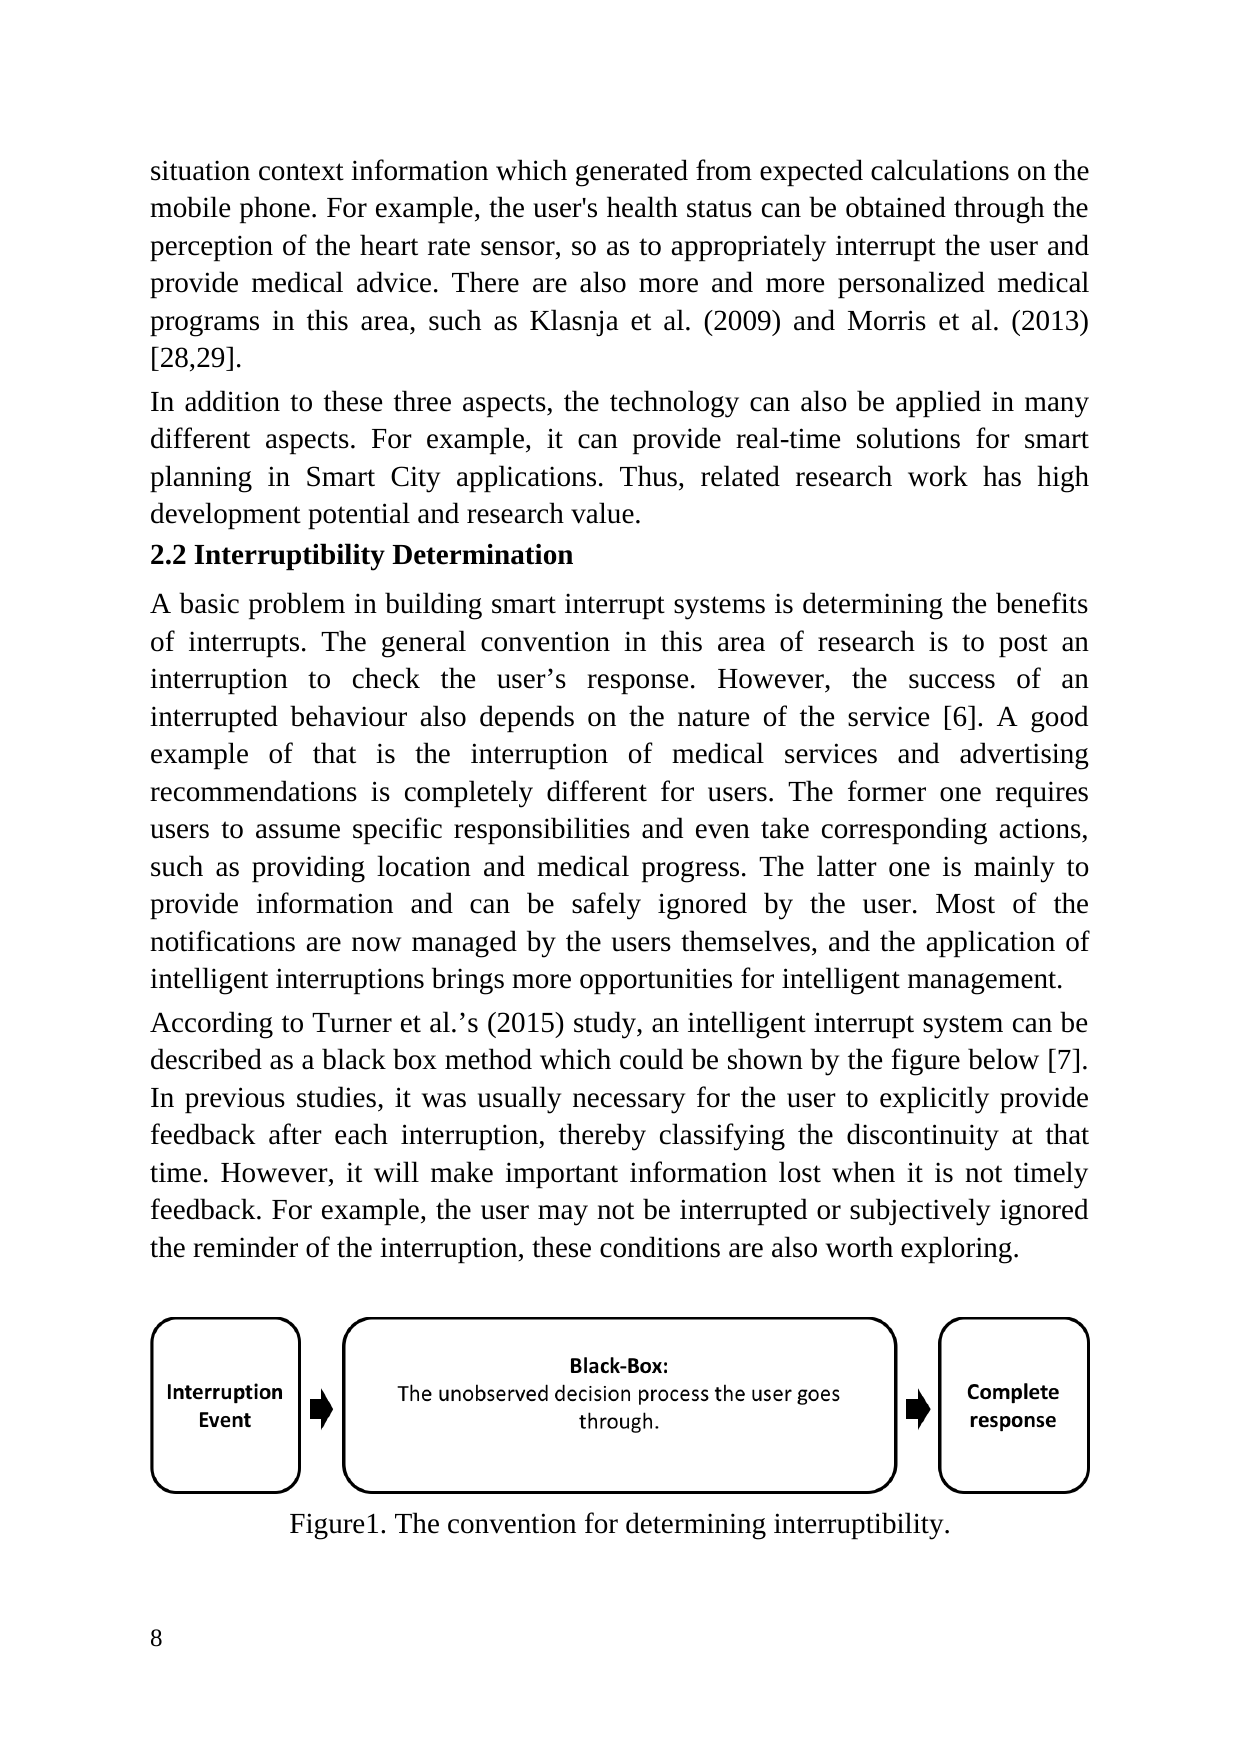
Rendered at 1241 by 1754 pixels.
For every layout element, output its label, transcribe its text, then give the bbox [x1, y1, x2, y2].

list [150, 150, 1090, 375]
list According to Turner et al.’s (2015) study, an intelligent interrupt system can be described as a black box method which could be shown by the figure below [7]. In previous studies, it was usually necessary for the user to explicitly provide feedback after each interruption, thereby classifying the discontinuity at that time. However, it will make important information lost when it is not timely feedback. For example, the user may not be interrupted or subjectively ignored the reminder of the interruption, these conditions are also worth exploring. [150, 1002, 1090, 1265]
subtitle 2.2 Interruptibility Determination [150, 537, 1090, 571]
list A basic problem in building smart interrupt systems is determining the benefits of interrupts. The general convention in this area of research is to post an interruption to check the user’s response. However, the success of an interrupted behaviour also depends on the nature of the service [6]. A good example of that is the interruption of medical services and advertising recommendations is completely different for users. The former one requires users to assume specific responsibilities and even take corresponding actions, such as providing location and medical progress. The latter one is mainly to provide information and can be safely ignored by the user. Most of the notifications are now managed by the users themselves, and the application of intelligent interruptions brings more opportunities for intelligent management. [150, 583, 1090, 996]
picture [150, 1317, 1090, 1494]
list Figure1. The convention for determining interruptibility. [150, 1506, 1090, 1539]
list In addition to these three aspects, the technology can also be applied in many different aspects. For example, it can provide real-time solutions for smart planning in Smart City applications. Thus, related research work has high development potential and research value. [150, 381, 1090, 531]
